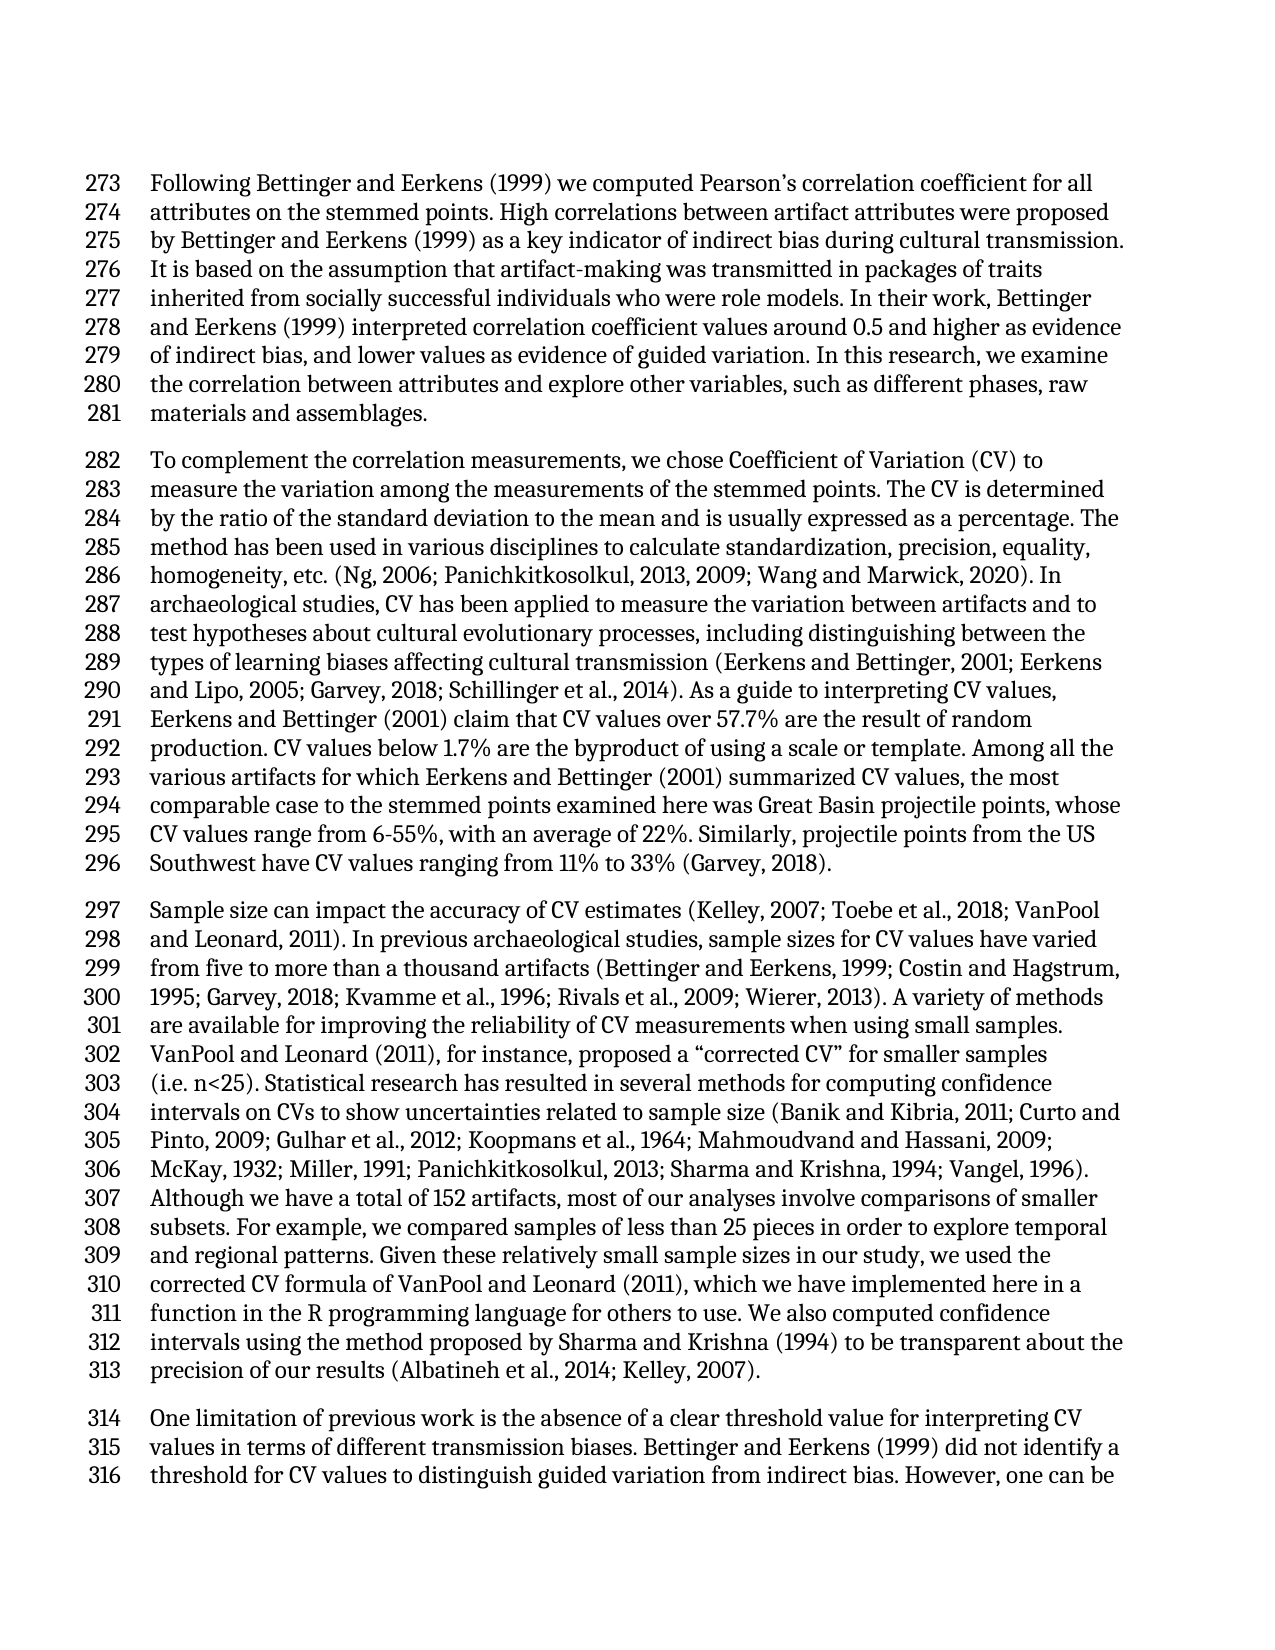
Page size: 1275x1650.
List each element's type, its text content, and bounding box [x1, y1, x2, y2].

text Following Bettinger and Eerkens (1999) we computed Pearson’s correlation coefficient for all attributes on the stemmed points. High correlations between artifact attributes were proposed by Bettinger and Eerkens (1999) as a key indicator of indirect bias during cultural transmission. It is based on the assumption that artifact-making was transmitted in packages of traits inherited from socially successful individuals who were role models. In their work, Bettinger and Eerkens (1999) interpreted correlation coefficient values around 0.5 and higher as evidence of indirect bias, and lower values as evidence of guided variation. In this research, we examine the correlation between attributes and explore other variables, such as different phases, raw materials and assemblages. [150, 169, 1125, 427]
text Sample size can impact the accuracy of CV estimates (Kelley, 2007; Toebe et al., 2018; VanPool and Leonard, 2011). In previous archaeological studies, sample sizes for CV values have varied from five to more than a thousand artifacts (Bettinger and Eerkens, 1999; Costin and Hagstrum, 1995; Garvey, 2018; Kvamme et al., 1996; Rivals et al., 2009; Wierer, 2013). A variety of methods are available for improving the reliability of CV measurements when using small samples. VanPool and Leonard (2011), for instance, proposed a “corrected CV” for smaller samples (i.e. n<25). Statistical research has resulted in several methods for computing confidence intervals on CVs to show uncertainties related to sample size (Banik and Kibria, 2011; Curto and Pinto, 2009; Gulhar et al., 2012; Koopmans et al., 1964; Mahmoudvand and Hassani, 2009; McKay, 1932; Miller, 1991; Panichkitkosolkul, 2013; Sharma and Krishna, 1994; Vangel, 1996). Although we have a total of 152 artifacts, most of our analyses involve comparisons of smaller subsets. For example, we compared samples of less than 25 pieces in order to explore temporal and regional patterns. Given these relatively small sample sizes in our study, we used the corrected CV formula of VanPool and Leonard (2011), which we have implemented here in a function in the R programming language for others to use. We also computed confidence intervals using the method proposed by Sharma and Krishna (1994) to be transparent about the precision of our results (Albatineh et al., 2014; Kelley, 2007). [150, 896, 1125, 1385]
text To complement the correlation measurements, we chose Coefficient of Variation (CV) to measure the variation among the measurements of the stemmed points. The CV is determined by the ratio of the standard deviation to the mean and is usually expressed as a percentage. The method has been used in various disciplines to calculate standardization, precision, equality, homogeneity, etc. (Ng, 2006; Panichkitkosolkul, 2013, 2009; Wang and Marwick, 2020). In archaeological studies, CV has been applied to measure the variation between artifacts and to test hypotheses about cultural evolutionary processes, including distinguishing between the types of learning biases affecting cultural transmission (Eerkens and Bettinger, 2001; Eerkens and Lipo, 2005; Garvey, 2018; Schillinger et al., 2014). As a guide to interpreting CV values, Eerkens and Bettinger (2001) claim that CV values over 57.7% are the result of random production. CV values below 1.7% are the byproduct of using a scale or template. Among all the various artifacts for which Eerkens and Bettinger (2001) summarized CV values, the most comparable case to the stemmed points examined here was Great Basin projectile points, whose CV values range from 6-55%, with an average of 22%. Similarly, projectile points from the US Southwest have CV values ranging from 11% to 33% (Garvey, 2018). [150, 446, 1125, 877]
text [150, 1404, 1125, 1490]
